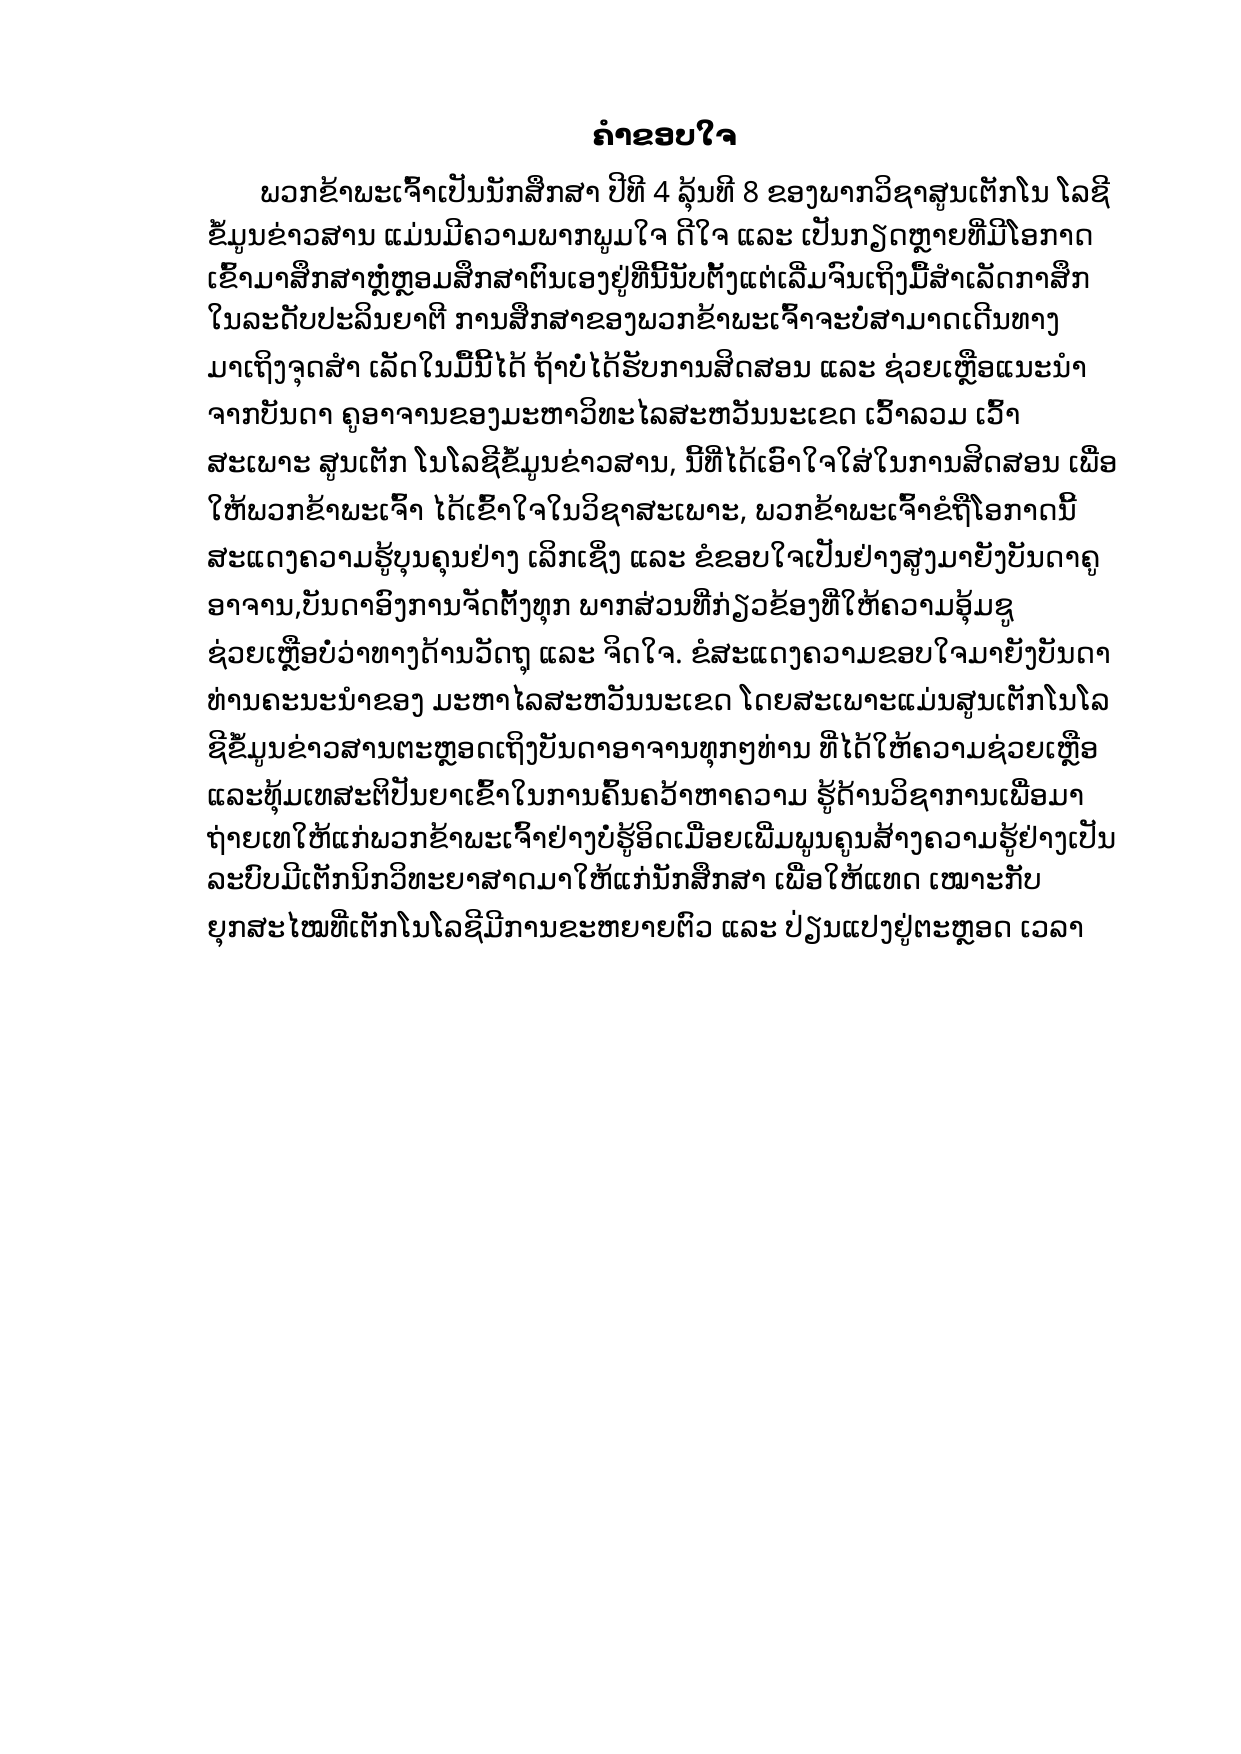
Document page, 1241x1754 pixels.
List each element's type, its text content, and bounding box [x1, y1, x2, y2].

text ພວກຂ້າພະເຈົ້າເປັນນັກສຶກສາ ປີທີ 4 ລຸ້ນທີ 8 ຂອງພາກວິຊາສູນເຕັກໂນ ໂລຊີຂໍ້ມູນຂ່າວສານ ແມ່ນມີຄວາມພາກພູມໃຈ ດີໃຈ ແລະ ເປັນກຽດຫຼາຍທີ່ມີໂອກາດ ເຂົ້າມາສຶກສາຫຼໍ່ຫຼອມສຶກສາຕົນເອງຢູ່ທີ່ນີ້ນັບຕັ້ງແຕ່ເລີ່ມຈົນເຖິງມື້ສໍາເລັດກາສຶກໃນລະດັບປະລິນຍາຕີ ການສຶກສາຂອງພວກຂ້າພະເຈົ້າຈະບໍ່ສາມາດເດີນທາງມາເຖິງຈຸດສໍາ ເລັດໃນມື້ນີ້ໄດ້ ຖ້າບໍ່ໄດ້ຮັບການສິດສອນ ແລະ ຊ່ວຍເຫຼືອແນະນໍາຈາກບັນດາ ຄູອາຈານຂອງມະຫາວິທະໄລສະຫວັນນະເຂດ ເວົ້າລວມ ເວົ້າສະເພາະ ສູນເຕັກ ໂນໂລຊີຂໍ້ມູນຂ່າວສານ, ນີ້ທີ່ໄດ້ເອົາໃຈໃສ່ໃນການສິດສອນ ເພື່ອໃຫ້ພວກຂ້າພະເຈົ້າ ໄດ້ເຂົ້າໃຈໃນວິຊາສະເພາະ, ພວກຂ້າພະເຈົ້າຂໍຖືໂອກາດນີ້ສະແດງຄວາມຮູ້ບຸນຄຸນຢ່າງ ເລິກເຊິ່ງ ແລະ ຂໍຂອບໃຈເປັນຢ່າງສູງມາຍັງບັນດາຄູອາຈານ,ບັນດາອົງການຈັດຕັ້ງທຸກ ພາກສ່ວນທີ່ກ່ຽວຂ້ອງທີ່ໃຫ້ຄວາມອຸ້ມຊູຊ່ວຍເຫຼືອບໍ່ວ່າທາງດ້ານວັດຖຸ ແລະ ຈິດໃຈ. ຂໍສະແດງຄວາມຂອບໃຈມາຍັງບັນດາທ່ານຄະນະນໍາຂອງ ມະຫາໄລສະຫວັນນະເຂດ ໂດຍສະເພາະແມ່ນສູນເຕັກໂນໂລຊີຂໍ້ມູນຂ່າວສານຕະຫຼອດເຖິງບັນດາອາຈານທຸກໆທ່ານ ທີ່ໄດ້ໃຫ້ຄວາມຊ່ວຍເຫຼືອ ແລະທຸ້ມເທສະຕິປັນຍາເຂົ້າໃນການຄົ້ນຄວ້າຫາຄວາມ ຮູ້ດ້ານວິຊາການເພື່ອມາຖ່າຍເທໃຫ້ແກ່ພວກຂ້າພະເຈົ້າຢ່າງບໍ່ຮູ້ອິດເມື່ອຍເພີ່ມພູນຄູນສ້າງຄວາມຮູ້ຢ່າງເປັນລະບົບມີເຕັກນິກວິທະຍາສາດມາໃຫ້ແກ່ນັກສຶກສາ ເພື່ອໃຫ້ແທດ ເໝາະກັບຍຸກສະໄໝທີ່ເຕັກໂນໂລຊີມີການຂະຫຍາຍຕົວ ແລະ ປ່ຽນແປງຢູ່ຕະຫຼອດ ເວລາ [207, 171, 1122, 950]
text ຄຳຂອບໃຈ [207, 118, 1122, 152]
